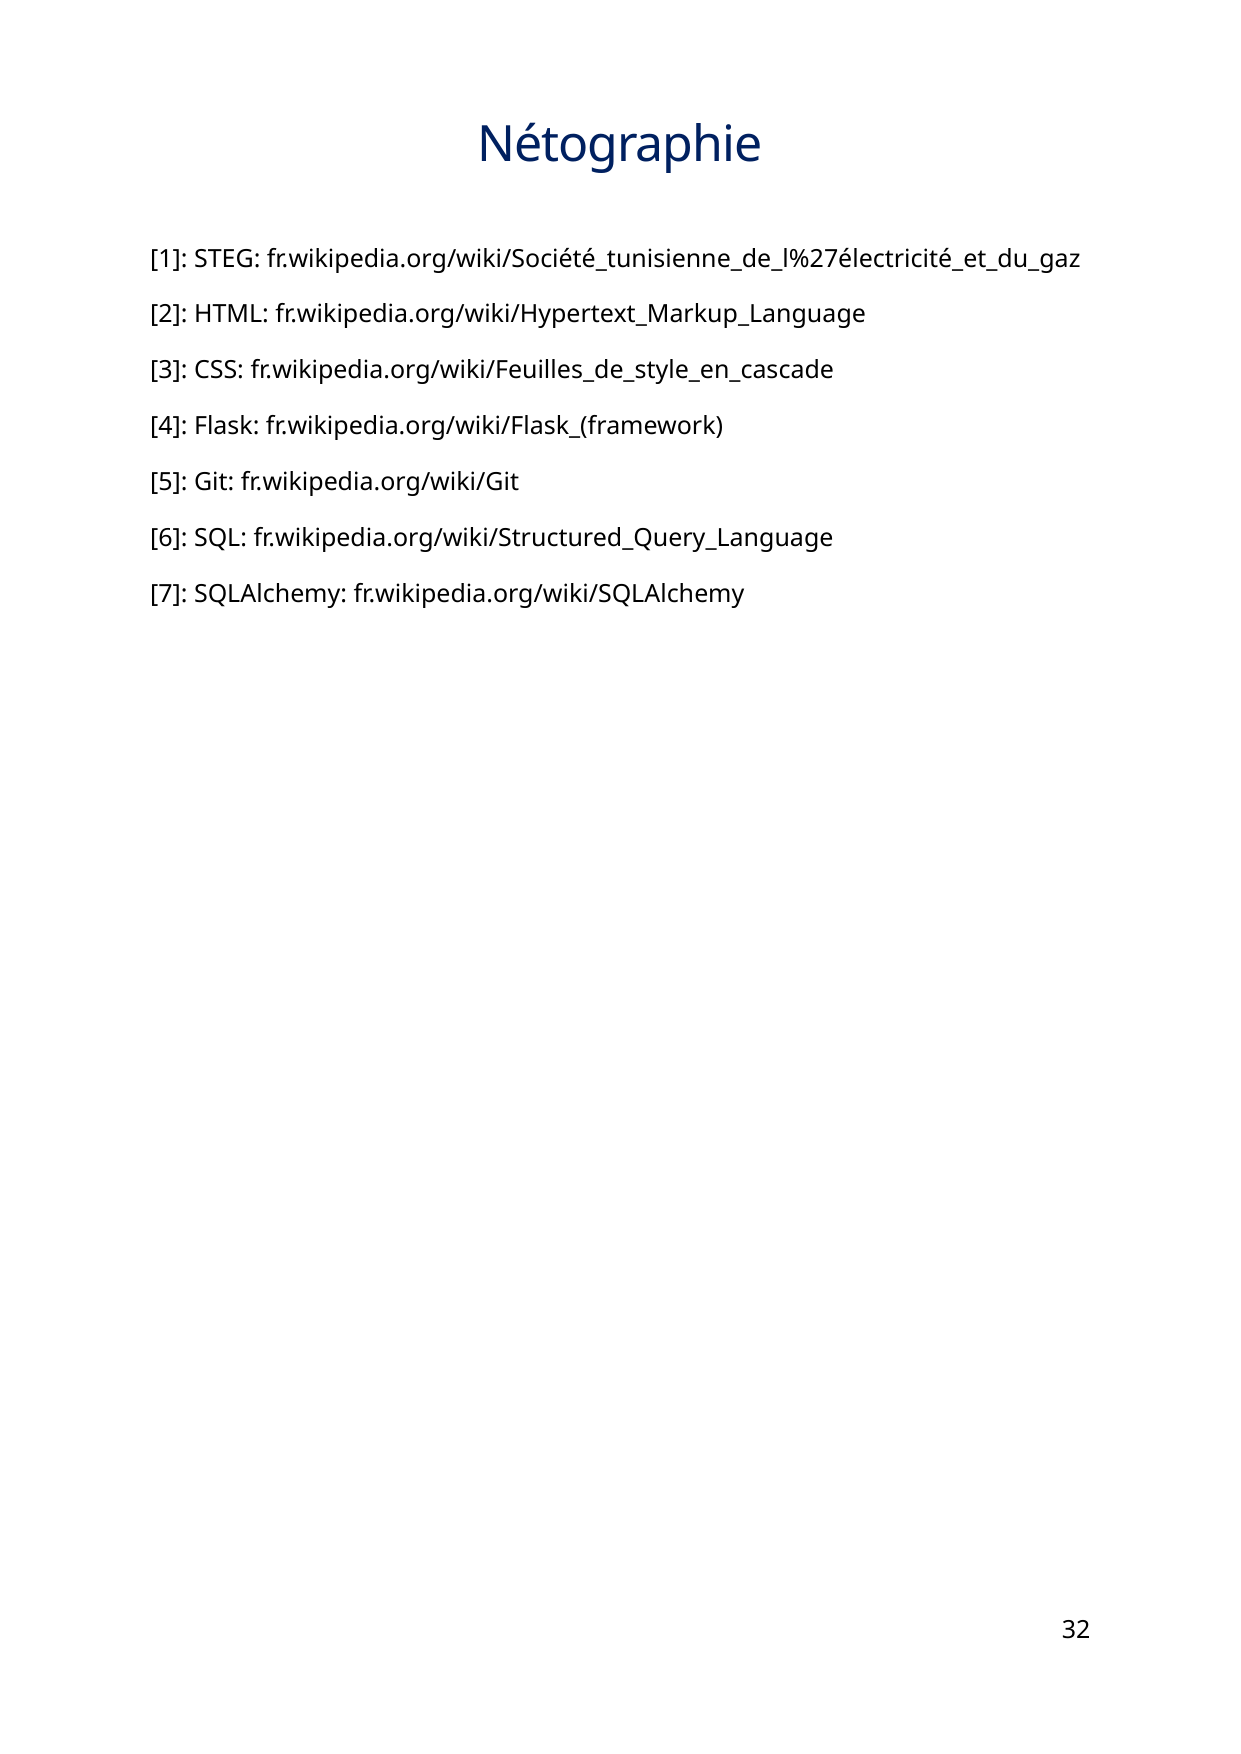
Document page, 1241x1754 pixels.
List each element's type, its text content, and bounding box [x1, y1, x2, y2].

text [4]: Flask: fr.wikipedia.org/wiki/Flask_(framework) [150, 408, 1090, 442]
text [5]: Git: fr.wikipedia.org/wiki/Git [150, 463, 1090, 498]
text [3]: CSS: fr.wikipedia.org/wiki/Feuilles_de_style_en_cascade [150, 352, 1090, 386]
text [2]: HTML: fr.wikipedia.org/wiki/Hypertext_Markup_Language [150, 296, 1090, 330]
title Nétographie [150, 108, 1090, 176]
text [7]: SQLAlchemy: fr.wikipedia.org/wiki/SQLAlchemy [150, 575, 1090, 609]
text [6]: SQL: fr.wikipedia.org/wiki/Structured_Query_Language [150, 519, 1090, 553]
text [1]: STEG: fr.wikipedia.org/wiki/Société_tunisienne_de_l%27électricité_et_du_gaz [150, 240, 1090, 274]
